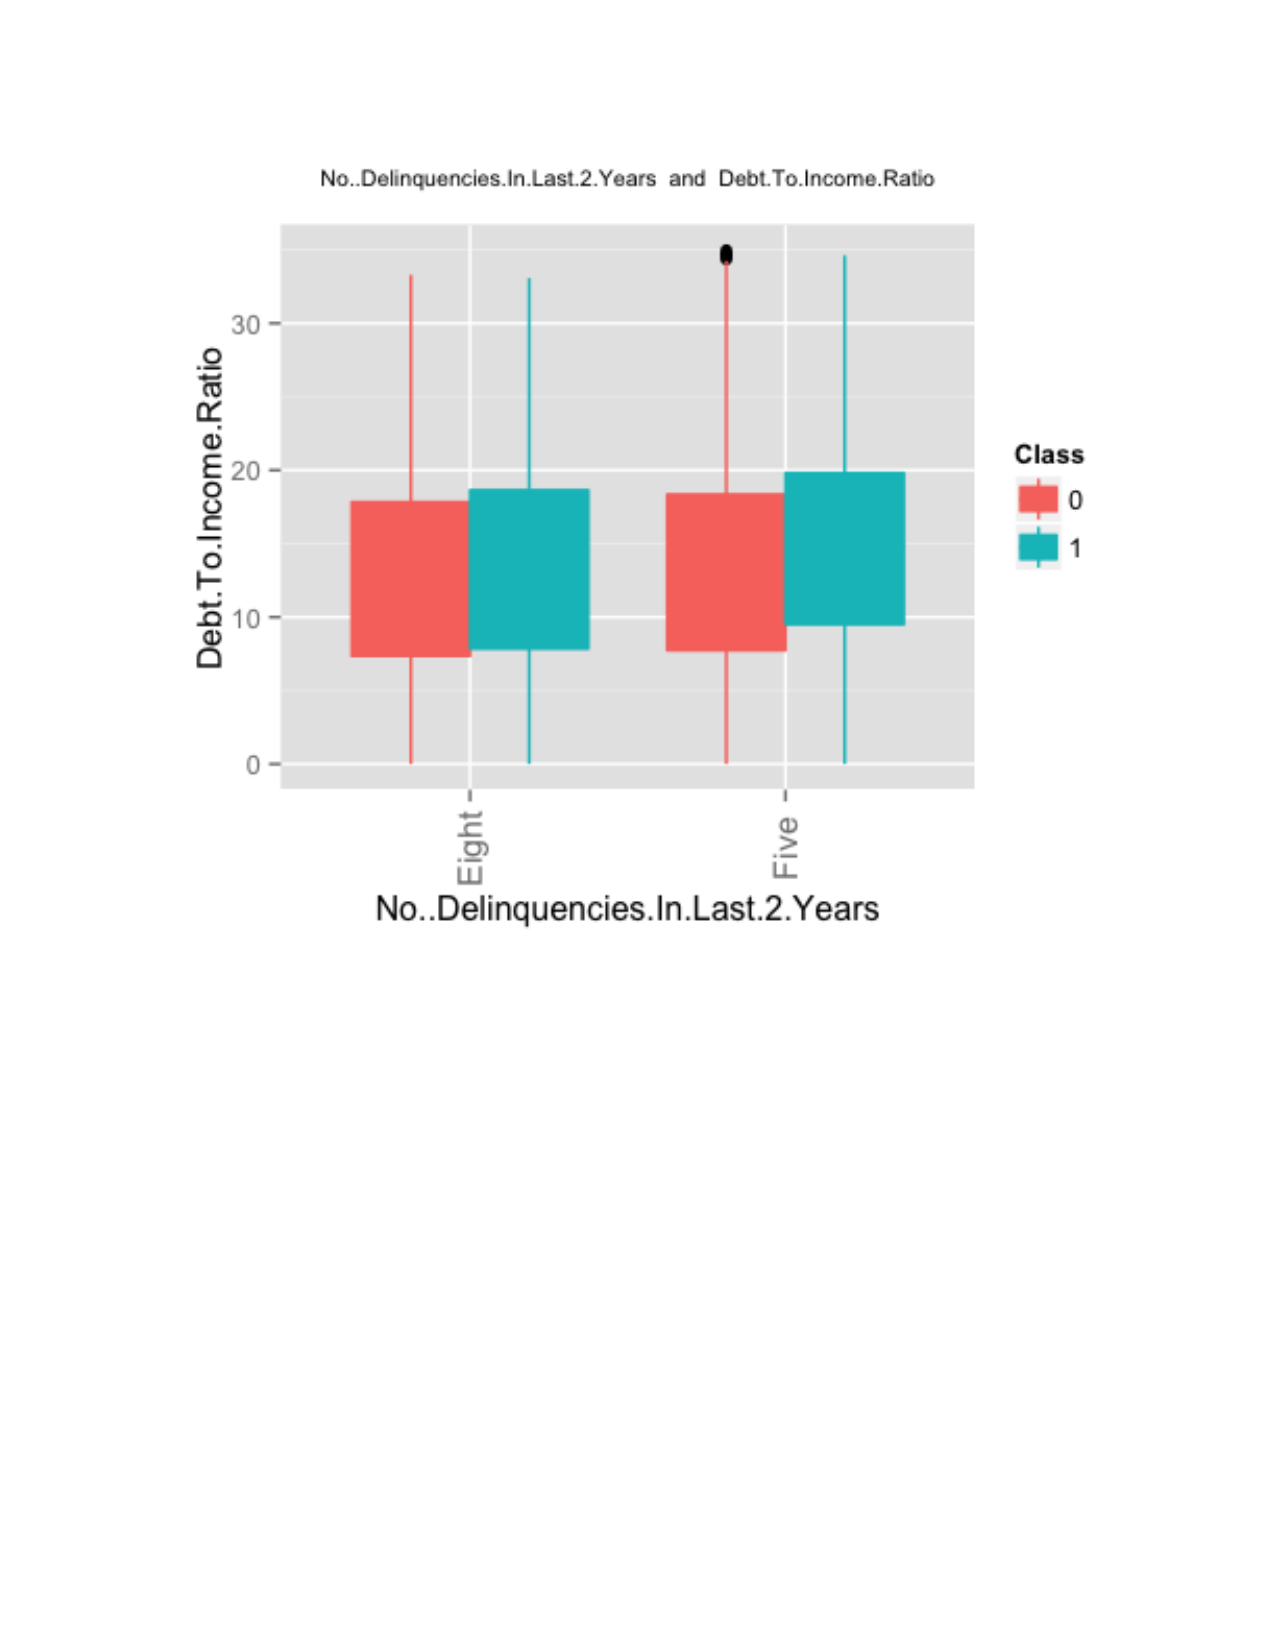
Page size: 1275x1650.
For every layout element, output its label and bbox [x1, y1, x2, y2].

picture [168, 150, 1169, 950]
